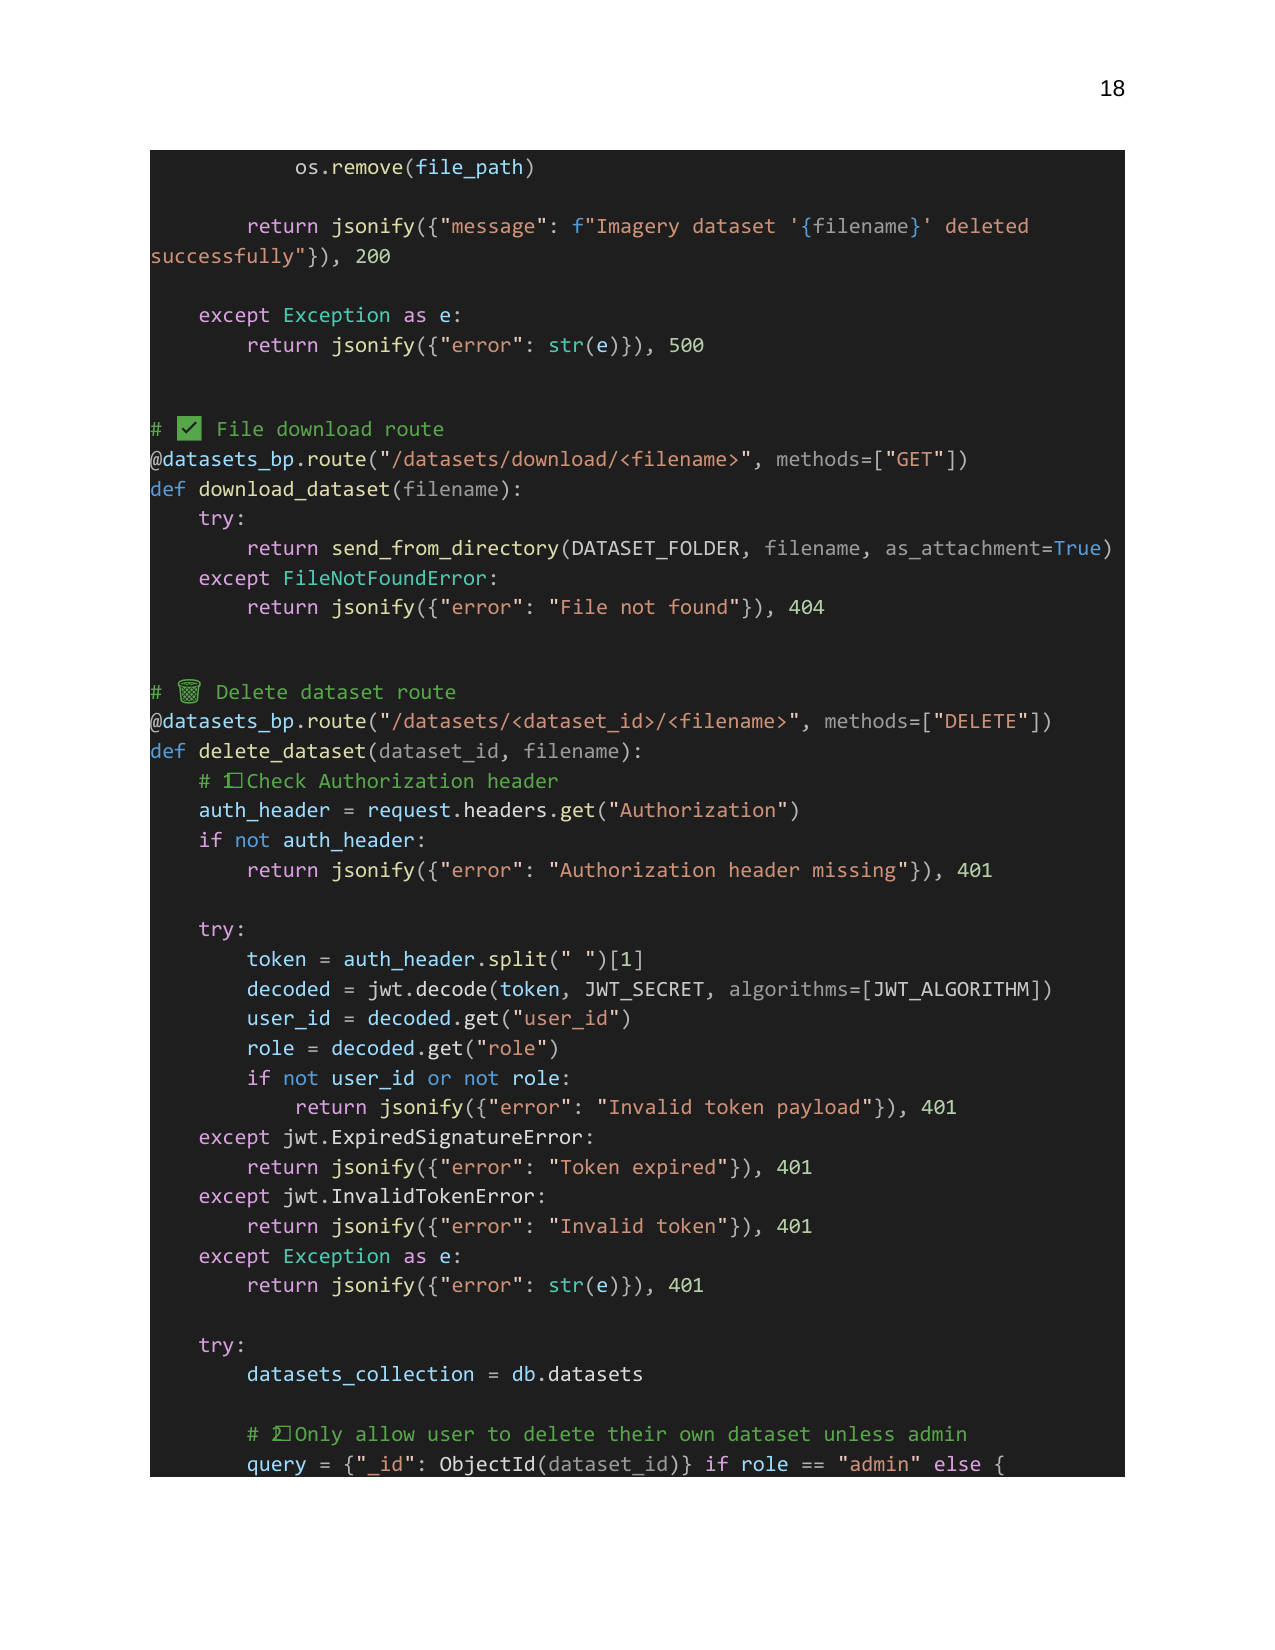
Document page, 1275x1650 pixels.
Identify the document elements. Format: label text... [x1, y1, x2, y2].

text @datasets_bp.route("/datasets/download/<filename>", methods=["GET"]) [150, 442, 1125, 472]
text # 2️⃣ Only allow user to delete their own dataset unless admin [150, 1417, 1125, 1447]
text except jwt.InvalidTokenError: [150, 1180, 1125, 1209]
text except Exception as e: [150, 298, 1125, 328]
text try: [150, 912, 1125, 942]
text # ✅ File download route [150, 412, 1125, 442]
text return send_from_directory(DATASET_FOLDER, filename, as_attachment=True) [150, 531, 1125, 561]
text return jsonify({"error": "Token expired"}), 401 [150, 1150, 1125, 1180]
text token = auth_header.split(" ")[1] [150, 942, 1125, 972]
text return jsonify({"error": "Invalid token"}), 401 [150, 1209, 1125, 1239]
text return jsonify({"error": "Authorization header missing"}), 401 [150, 853, 1125, 883]
text query = {"_id": ObjectId(dataset_id)} if role == "admin" else { [150, 1447, 1125, 1477]
text if not auth_header: [150, 823, 1125, 853]
text user_id = decoded.get("user_id") [150, 1002, 1125, 1031]
text role = decoded.get("role") [150, 1031, 1125, 1061]
text except jwt.ExpiredSignatureError: [150, 1120, 1125, 1150]
text return jsonify({"error": "File not found"}), 404 [150, 591, 1125, 620]
text def delete_dataset(dataset_id, filename): [150, 734, 1125, 764]
text # 1️⃣ Check Authorization header [150, 764, 1125, 794]
text datasets_collection = db.datasets [150, 1358, 1125, 1387]
text def download_dataset(filename): [150, 472, 1125, 502]
text os.remove(file_path) [150, 150, 1125, 180]
text auth_header = request.headers.get("Authorization") [150, 794, 1125, 823]
text except Exception as e: [150, 1239, 1125, 1269]
text return jsonify({"message": f"Imagery dataset '{filename}' deleted successfully"}), 200 [150, 209, 1125, 269]
text except FileNotFoundError: [150, 561, 1125, 591]
text try: [150, 502, 1125, 531]
text return jsonify({"error": str(e)}), 500 [150, 328, 1125, 358]
text try: [150, 1328, 1125, 1358]
text if not user_id or not role: [150, 1061, 1125, 1091]
text return jsonify({"error": "Invalid token payload"}), 401 [150, 1091, 1125, 1120]
text @datasets_bp.route("/datasets/<dataset_id>/<filename>", methods=["DELETE"]) [150, 705, 1125, 734]
text decoded = jwt.decode(token, JWT_SECRET, algorithms=[JWT_ALGORITHM]) [150, 972, 1125, 1002]
text return jsonify({"error": str(e)}), 401 [150, 1269, 1125, 1298]
text # 🗑️ Delete dataset route [150, 675, 1125, 705]
